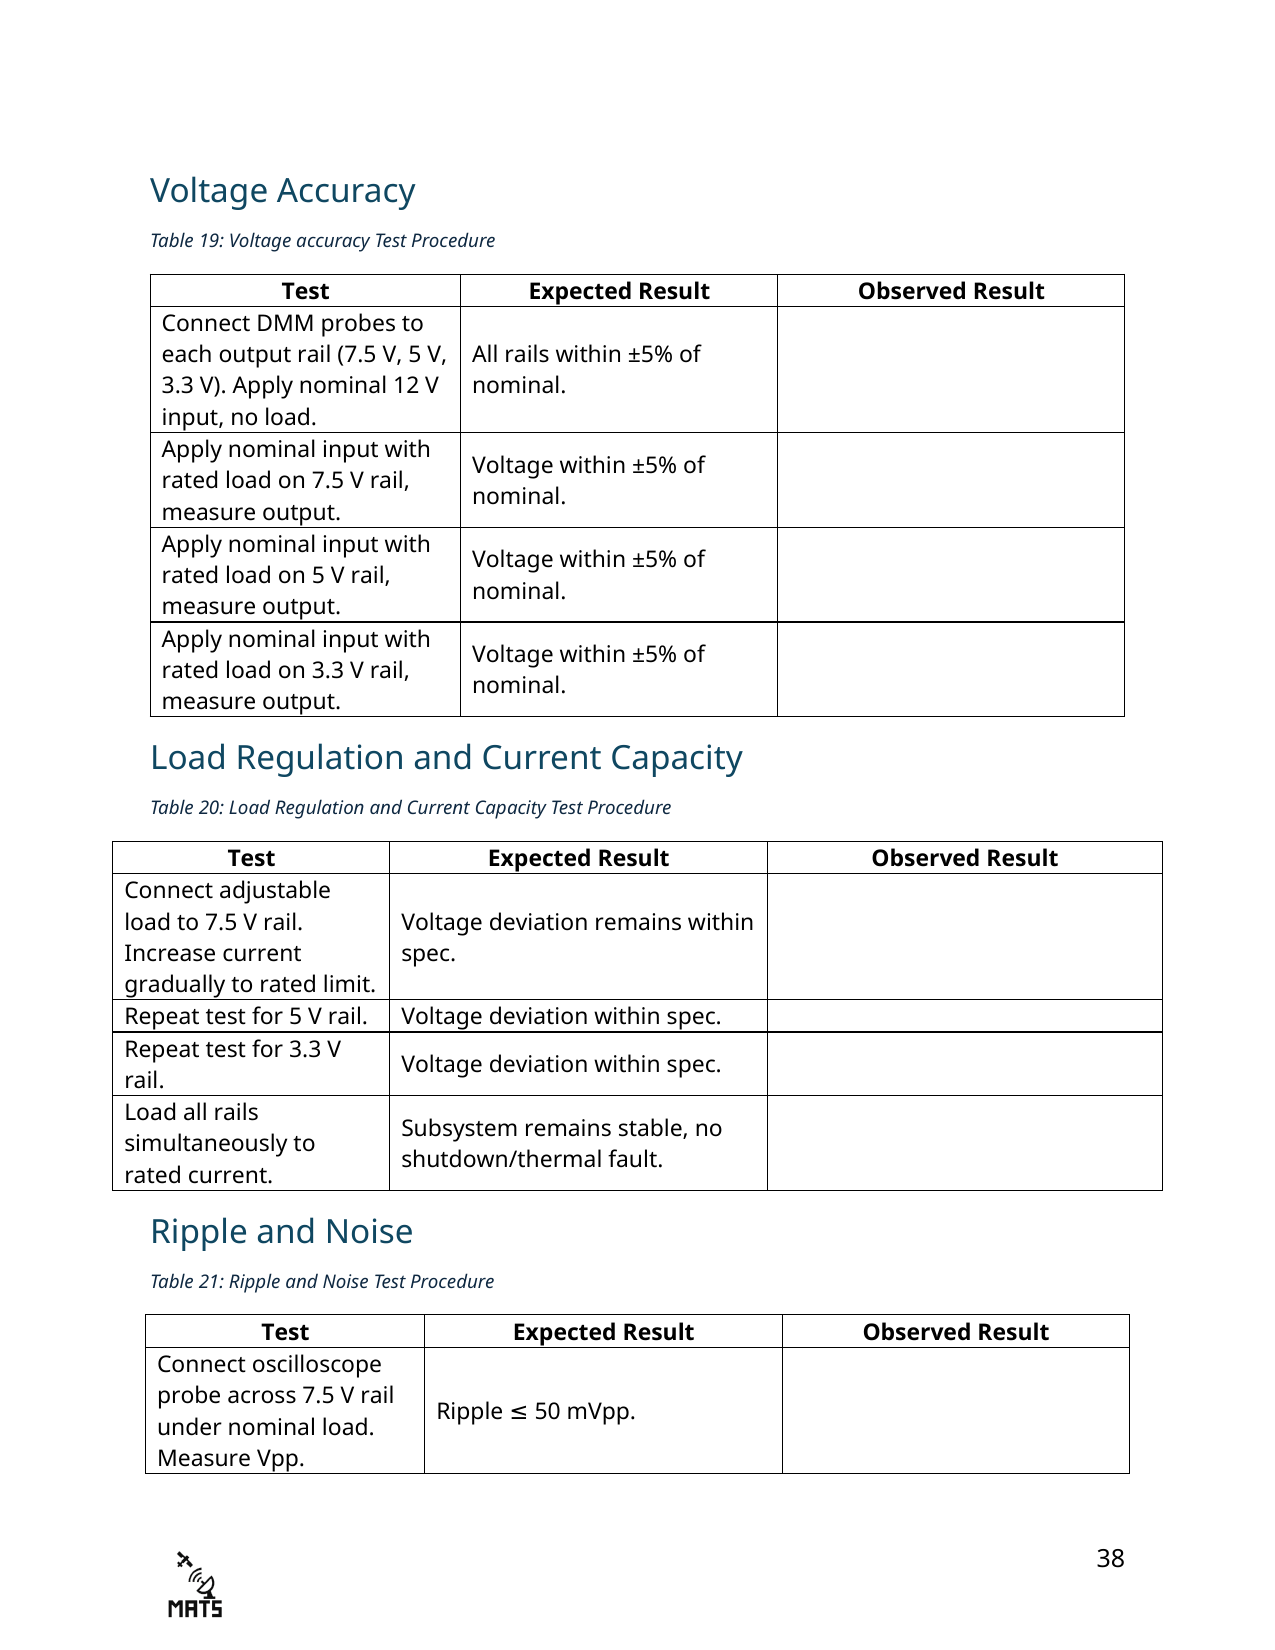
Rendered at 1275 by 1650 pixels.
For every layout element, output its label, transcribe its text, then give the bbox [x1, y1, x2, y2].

table_header Test [113, 842, 389, 873]
table_cell Connect DMM probes to each output rail (7.5 V, 5 V, 3.3 V). Apply nominal 12 V input, no load. [151, 307, 460, 432]
table_cell [768, 1033, 1162, 1095]
picture [150, 1542, 240, 1632]
table_cell Apply nominal input with rated load on 7.5 V rail, measure output. [151, 433, 460, 527]
table_header Observed Result [768, 842, 1162, 873]
table_header Expected Result [425, 1315, 782, 1347]
table_cell [778, 307, 1124, 432]
table_cell [778, 623, 1124, 716]
subtitle Ripple and Noise [150, 1207, 1125, 1253]
table_cell Repeat test for 5 V rail. [113, 1000, 389, 1031]
table_cell Voltage within ±5% of nominal. [461, 433, 777, 527]
table_cell Ripple ≤ 50 mVpp. [425, 1348, 782, 1473]
text Table 21: Ripple and Noise Test Procedure [150, 1268, 1125, 1293]
text Table 19: Voltage accuracy Test Procedure [150, 227, 1125, 253]
table_cell All rails within ±5% of nominal. [461, 307, 777, 432]
text Table 20: Load Regulation and Current Capacity Test Procedure [150, 794, 1125, 820]
table_cell Subsystem remains stable, no shutdown/thermal fault. [390, 1096, 767, 1190]
table_cell [783, 1348, 1129, 1473]
table_header Observed Result [778, 275, 1124, 306]
table_cell [778, 528, 1124, 621]
table_cell Repeat test for 3.3 V rail. [113, 1033, 389, 1095]
subtitle Voltage Accuracy [150, 167, 1125, 212]
table_cell [768, 1000, 1162, 1031]
table_cell Voltage within ±5% of nominal. [461, 623, 777, 716]
table_header Observed Result [783, 1315, 1129, 1347]
table_header Test [151, 275, 460, 306]
table_cell Connect adjustable load to 7.5 V rail. Increase current gradually to rated limit. [113, 874, 389, 999]
table_cell [768, 874, 1162, 999]
table_header Expected Result [390, 842, 767, 873]
table_cell Apply nominal input with rated load on 3.3 V rail, measure output. [151, 623, 460, 716]
table_cell [778, 433, 1124, 527]
table_header Test [146, 1315, 424, 1347]
table_cell Voltage deviation within spec. [390, 1033, 767, 1095]
table_cell Apply nominal input with rated load on 5 V rail, measure output. [151, 528, 460, 621]
table_header Expected Result [461, 275, 777, 306]
table_cell Load all rails simultaneously to rated current. [113, 1096, 389, 1190]
table_cell [768, 1096, 1162, 1190]
table_cell Voltage deviation remains within spec. [390, 874, 767, 999]
table_cell Voltage within ±5% of nominal. [461, 528, 777, 621]
table_cell Connect oscilloscope probe across 7.5 V rail under nominal load. Measure Vpp. [146, 1348, 424, 1473]
table_cell Voltage deviation within spec. [390, 1000, 767, 1031]
subtitle Load Regulation and Current Capacity [150, 734, 1125, 779]
